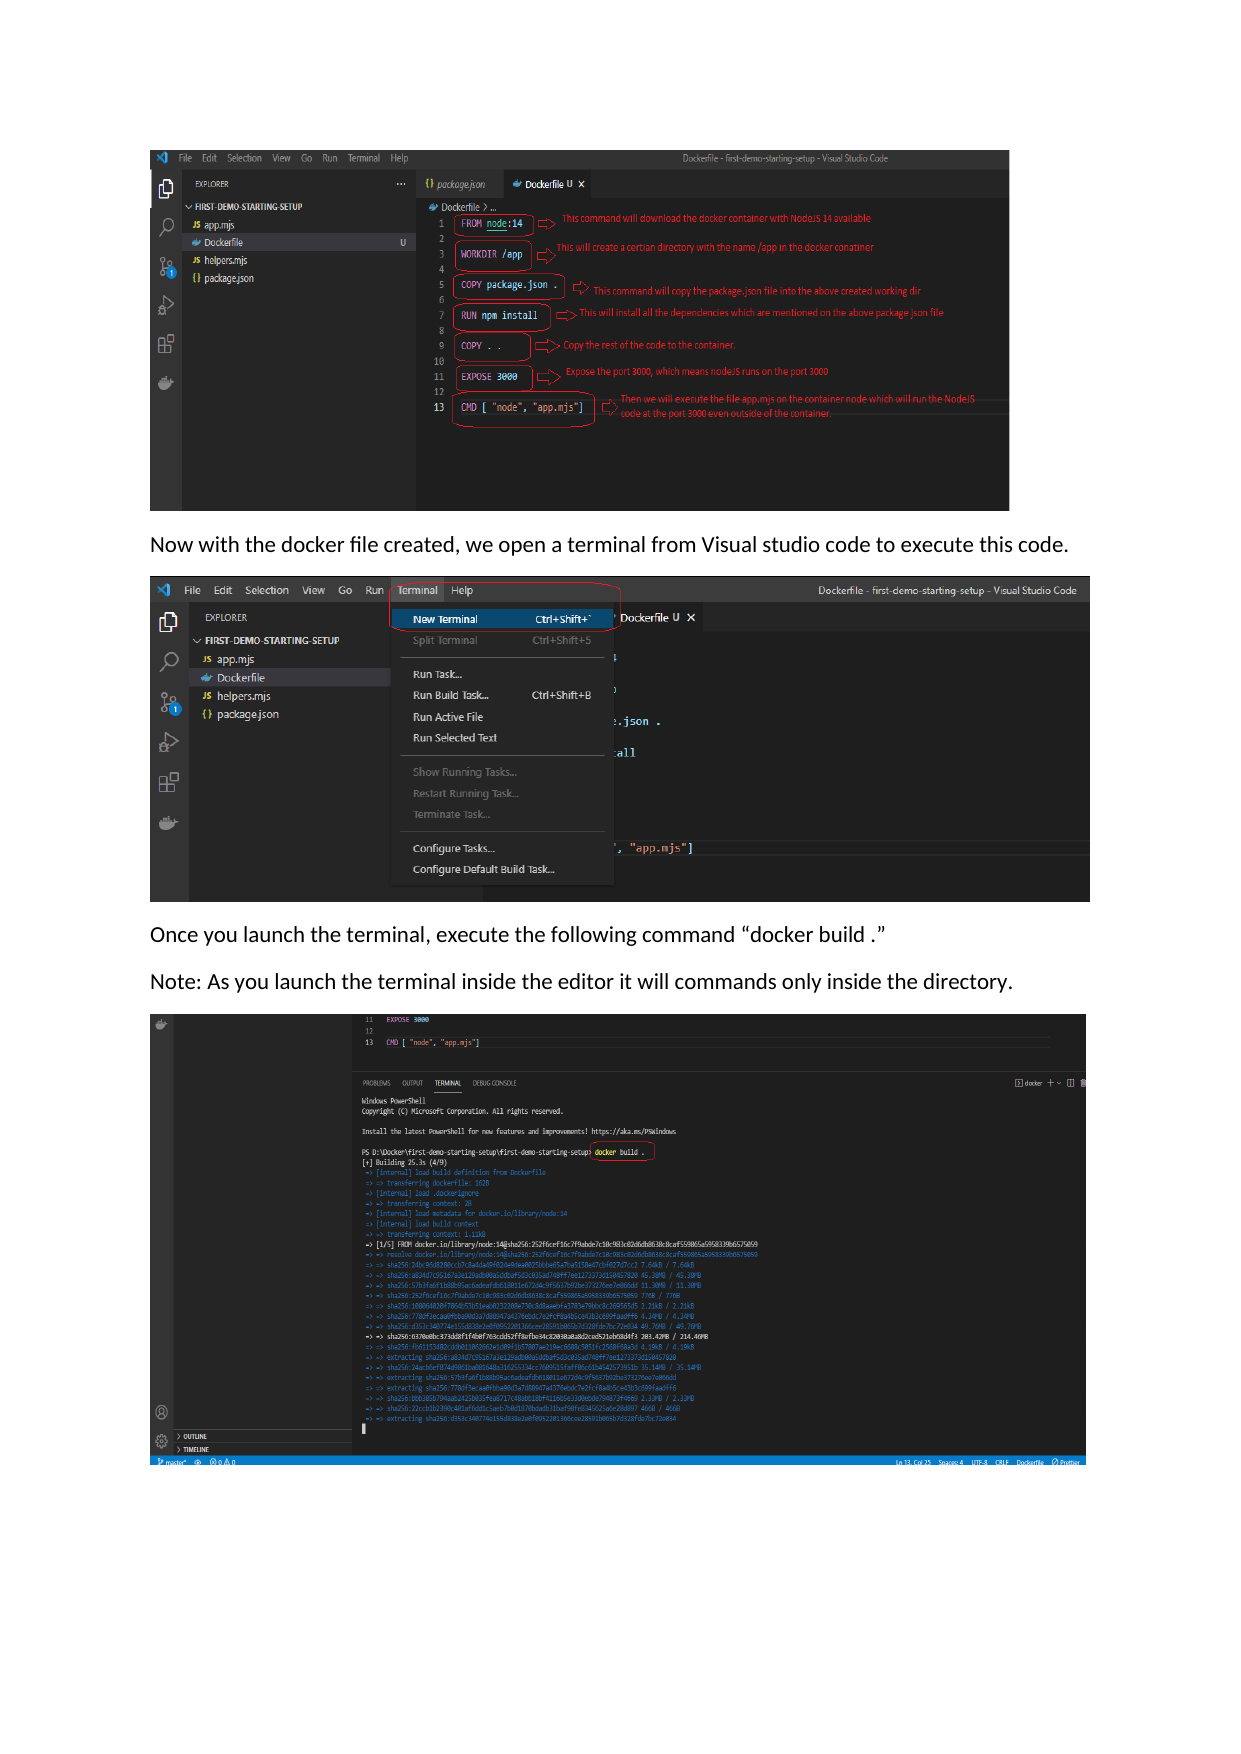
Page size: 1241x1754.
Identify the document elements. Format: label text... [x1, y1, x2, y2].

text Once you launch the terminal, execute the following command “docker build .” [150, 921, 1090, 948]
text Note: As you launch the terminal inside the editor it will commands only inside the directory. [150, 967, 1090, 995]
picture [150, 1014, 1086, 1465]
text Now with the docker file created, we open a terminal from Visual studio code to execute this code. [150, 530, 1090, 558]
picture [150, 576, 1090, 902]
picture [150, 150, 1010, 511]
